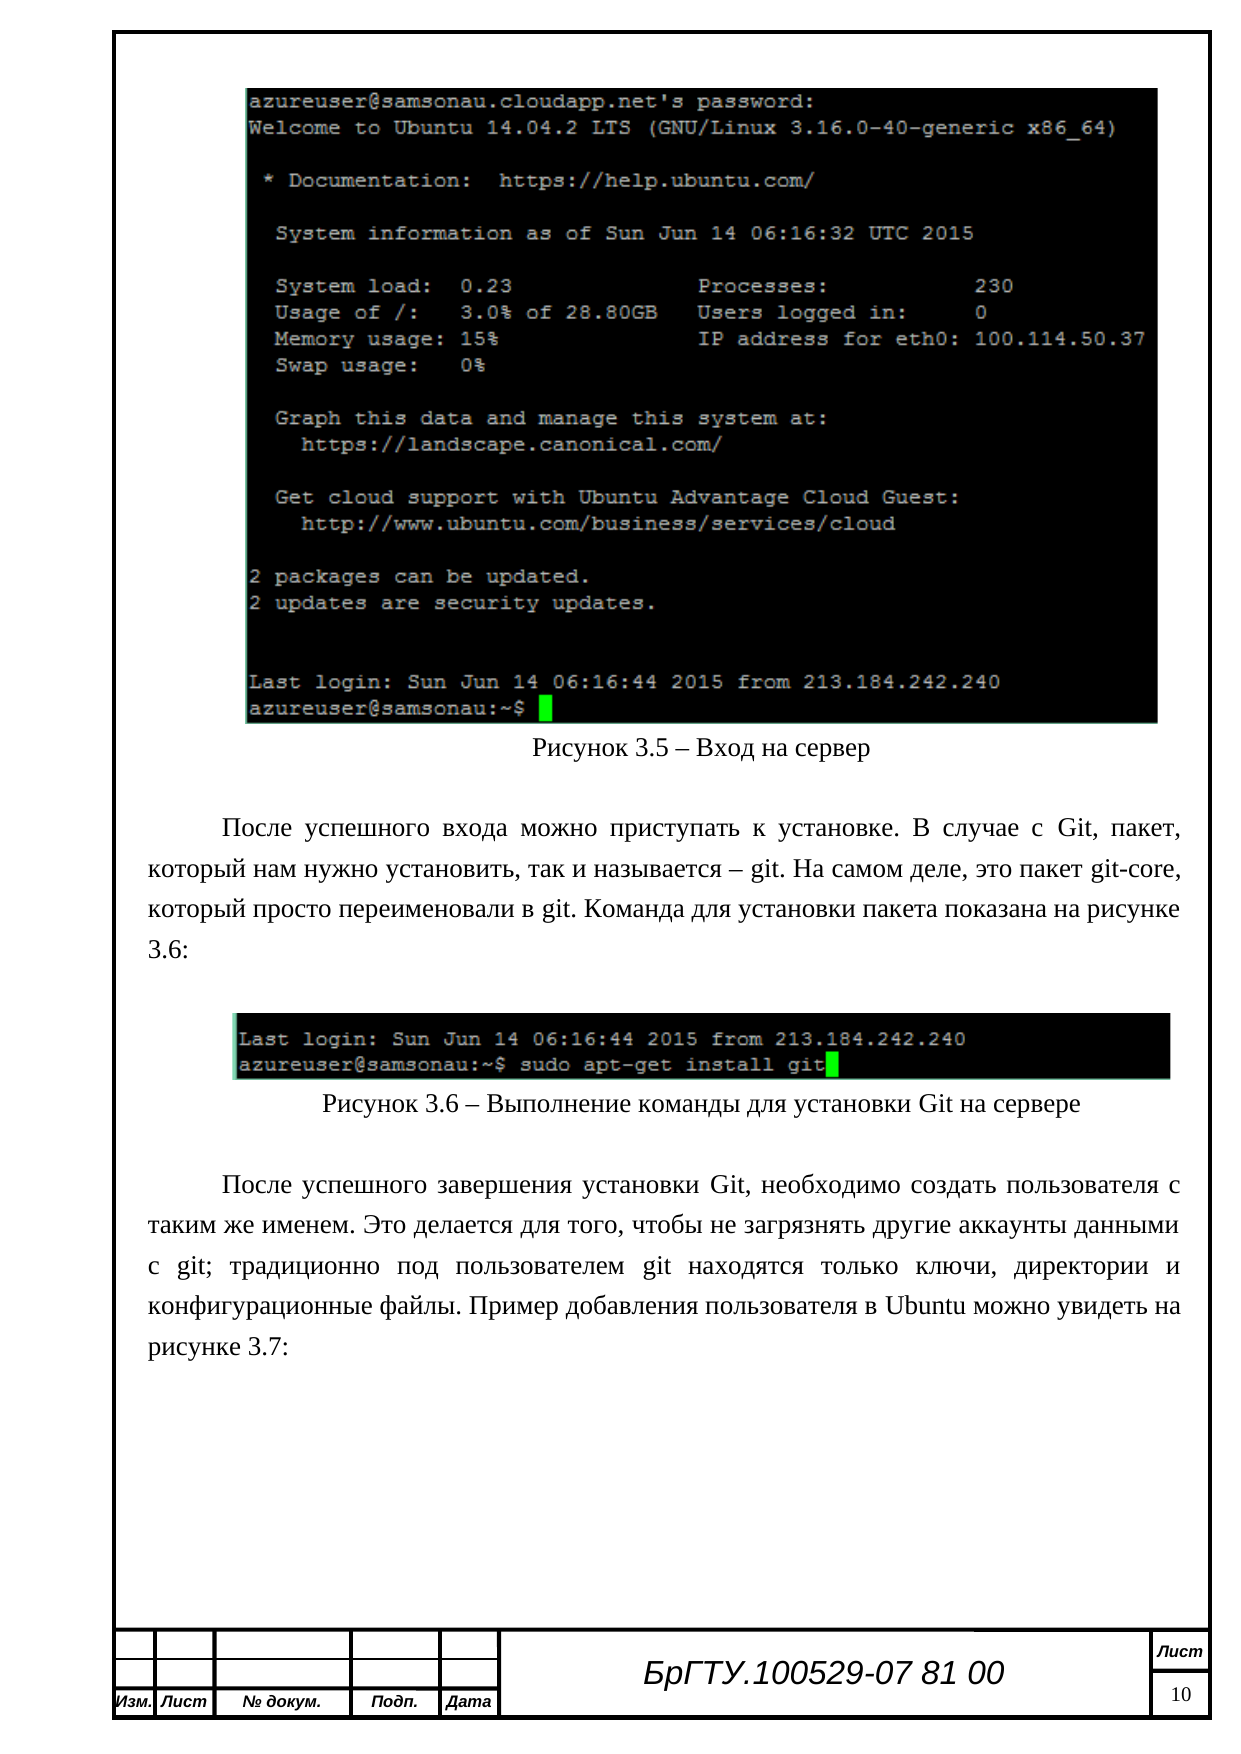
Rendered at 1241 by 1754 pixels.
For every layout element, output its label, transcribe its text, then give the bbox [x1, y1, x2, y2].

picture [232, 1013, 1171, 1080]
text После успешного завершения установки Git, необходимо создать пользователя с таким же именем. Это делается для того, чтобы не загрязнять другие аккаунты данными с git; традиционно под пользователем git находятся только ключи, директории и конфигурационные файлы. Пример добавления пользователя в Ubuntu можно увидеть на рисунке 3.7: [148, 1168, 1181, 1361]
text Рисунок 3.5 – Вход на сервер [148, 731, 1181, 762]
picture [245, 88, 1158, 724]
text Рисунок 3.6 – Выполнение команды для установки Git на сервере [148, 1087, 1181, 1118]
text После успешного входа можно приступать к установке. В случае с Git, пакет, который нам нужно установить, так и называется – git. На самом деле, это пакет git-core, который просто переименовали в git. Команда для установки пакета показана на рисунке 3.6: [148, 812, 1181, 964]
